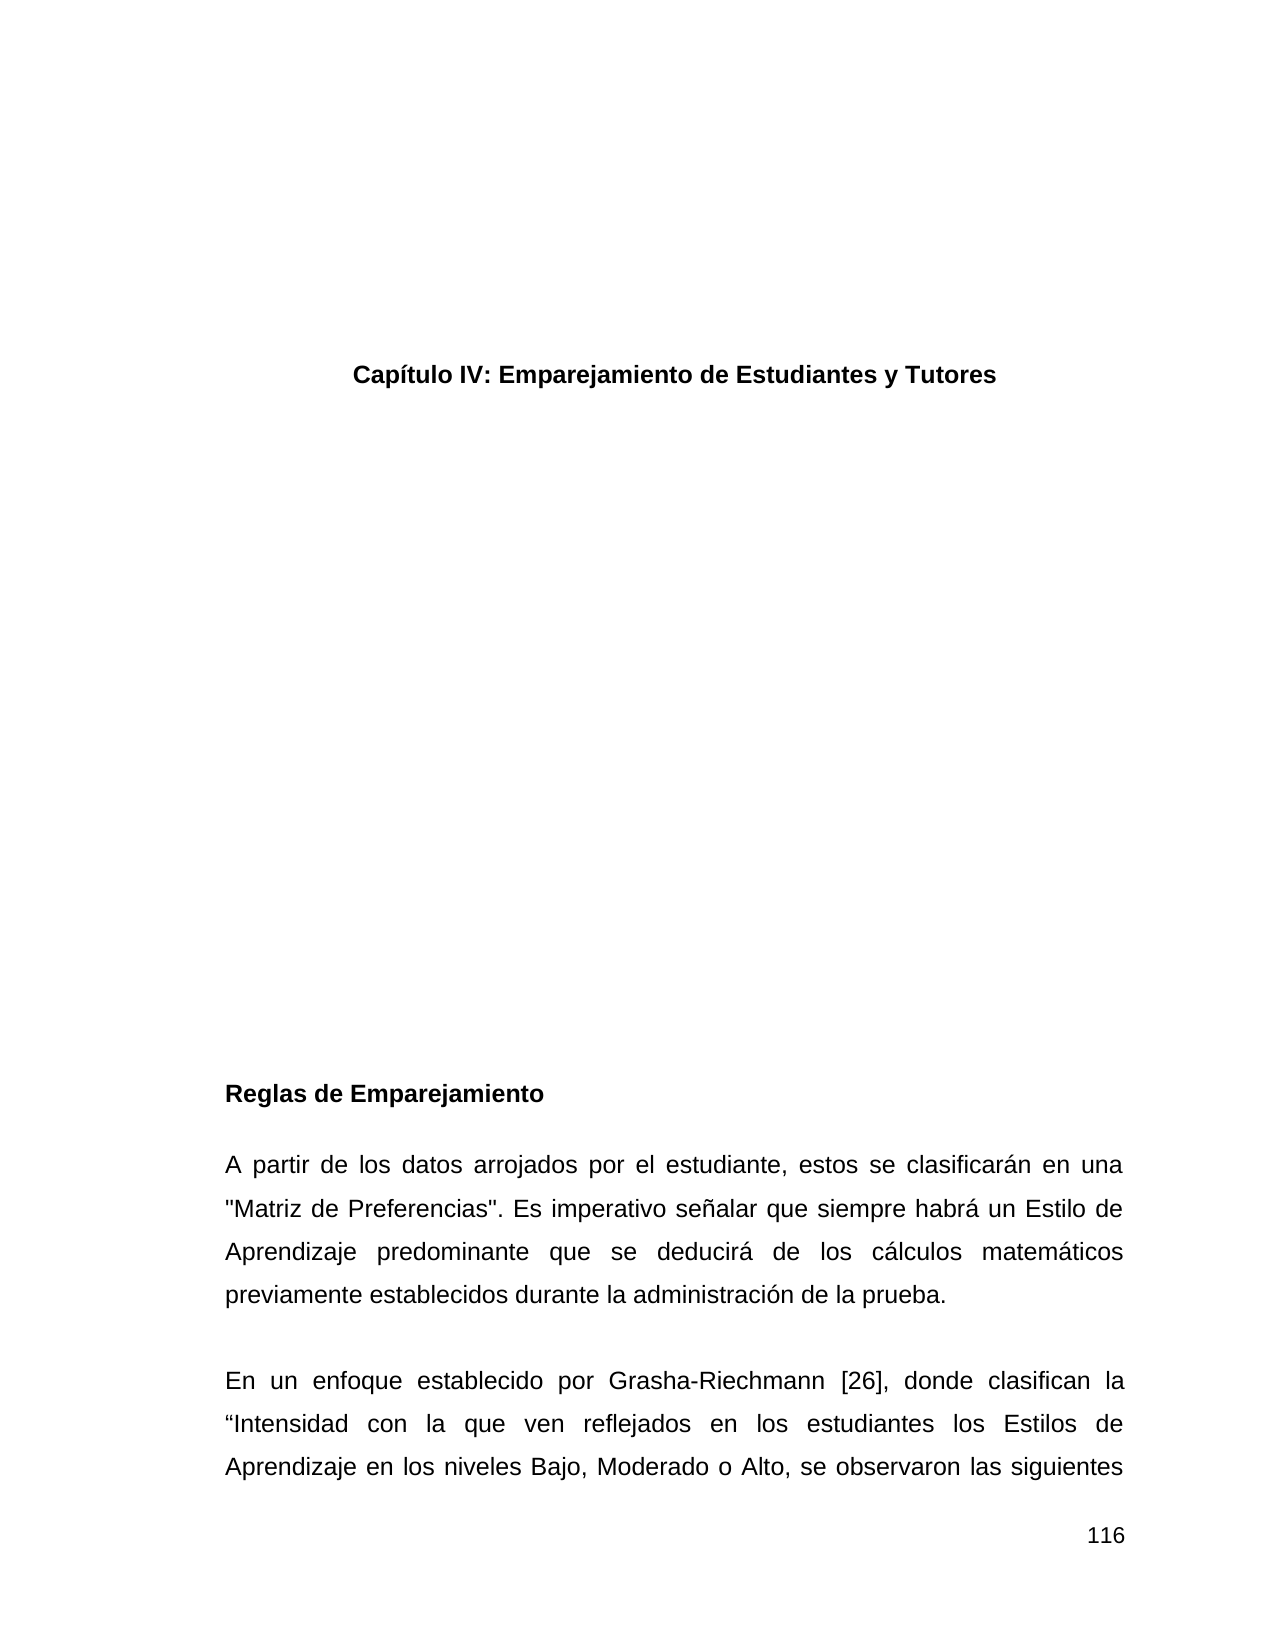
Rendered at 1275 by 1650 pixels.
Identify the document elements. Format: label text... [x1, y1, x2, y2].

text A partir de los datos arrojados por el estudiante, estos se clasificarán en una "Matriz de Preferencias". Es imperativo señalar que siempre habrá un Estilo de Aprendizaje predominante que se deducirá de los cálculos matemáticos previamente establecidos durante la administración de la prueba. [225, 1151, 1125, 1309]
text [225, 1366, 1125, 1481]
subtitle Reglas de Emparejamiento [225, 1079, 1125, 1107]
subtitle Capítulo IV: Emparejamiento de Estudiantes y Tutores [225, 361, 1125, 389]
